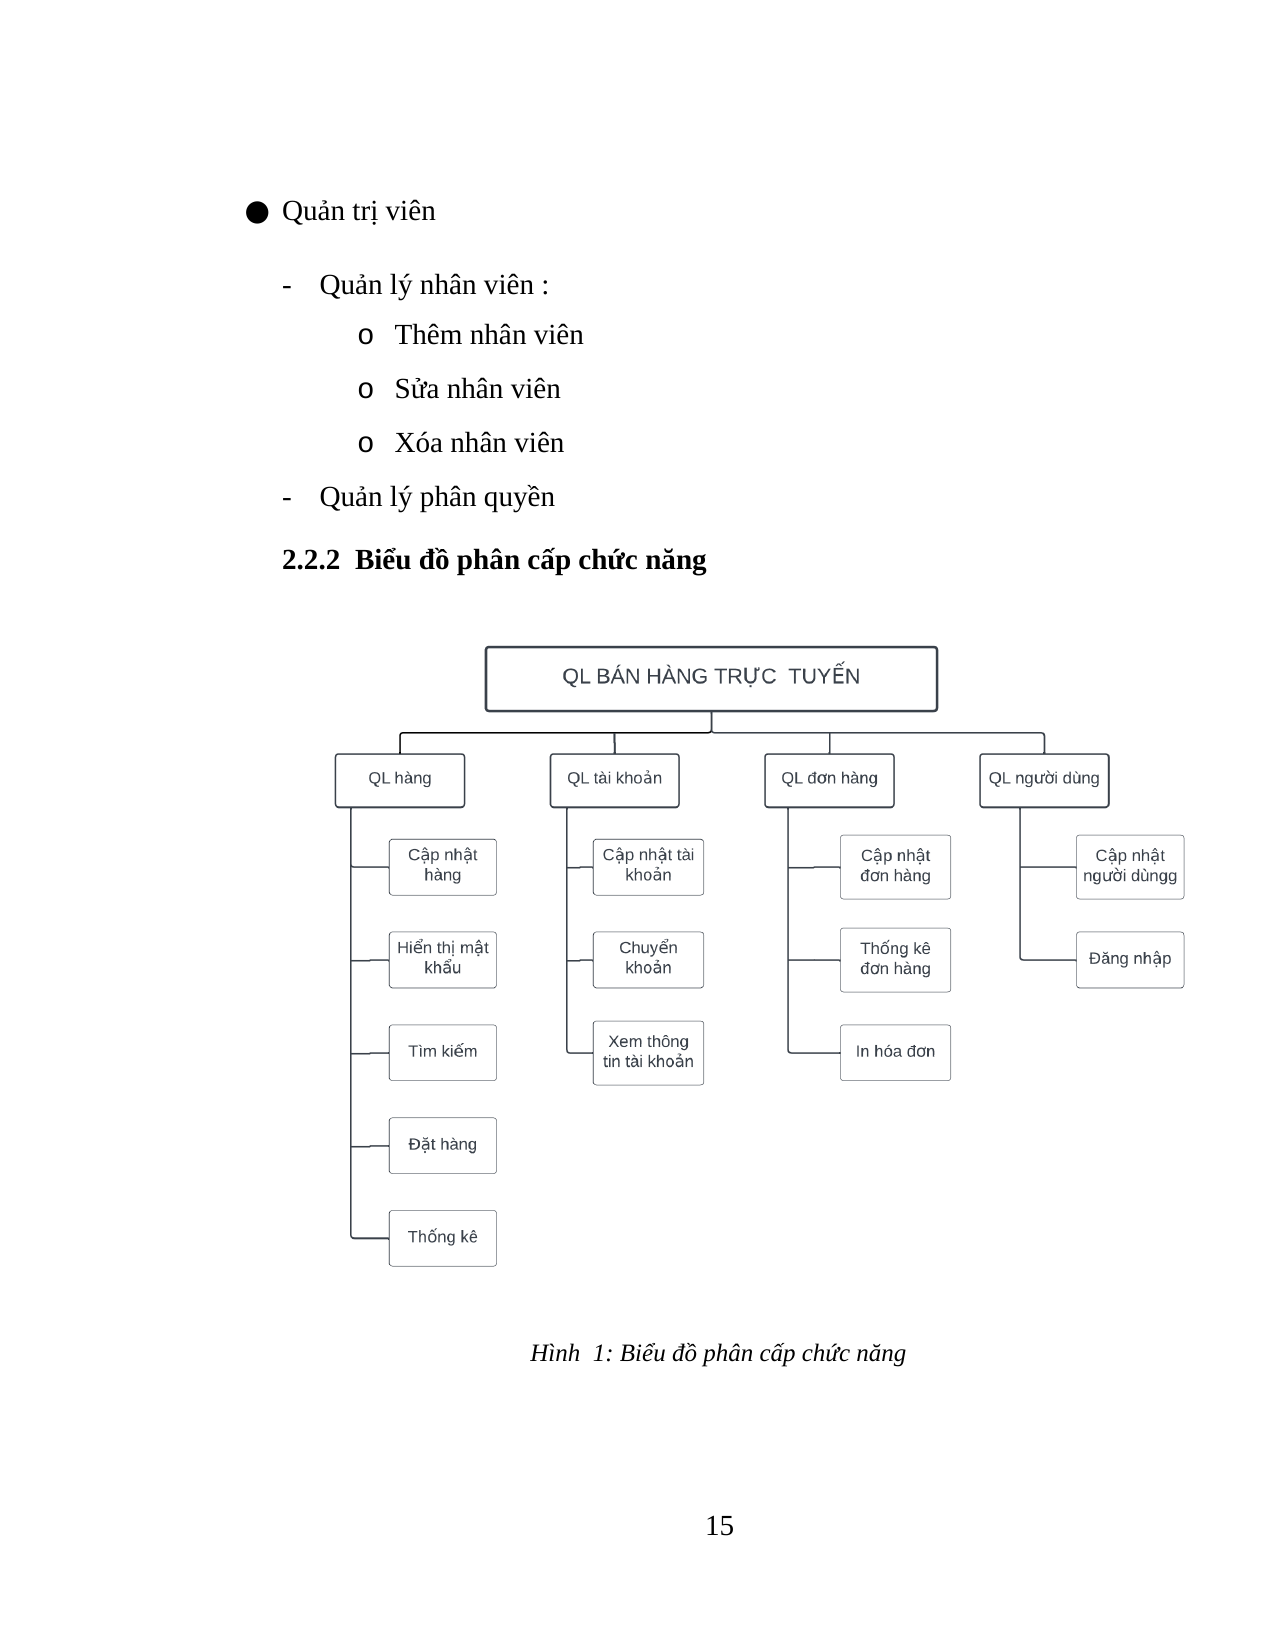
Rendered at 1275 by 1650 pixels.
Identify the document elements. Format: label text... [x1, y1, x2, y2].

list Quản lý phân quyền [282, 479, 1157, 513]
list Thêm nhân viên [357, 317, 1157, 353]
picture [281, 605, 1232, 1309]
text Hình 1: Biểu đồ phân cấp chức năng [207, 1338, 1157, 1367]
subtitle 2.2.2 Biểu đồ phân cấp chức năng [207, 542, 1157, 576]
list Xóa nhân viên [357, 425, 1157, 461]
list Quản trị viên [244, 177, 1157, 237]
list Sửa nhân viên [357, 371, 1157, 407]
list Quản lý nhân viên : [282, 267, 1157, 300]
